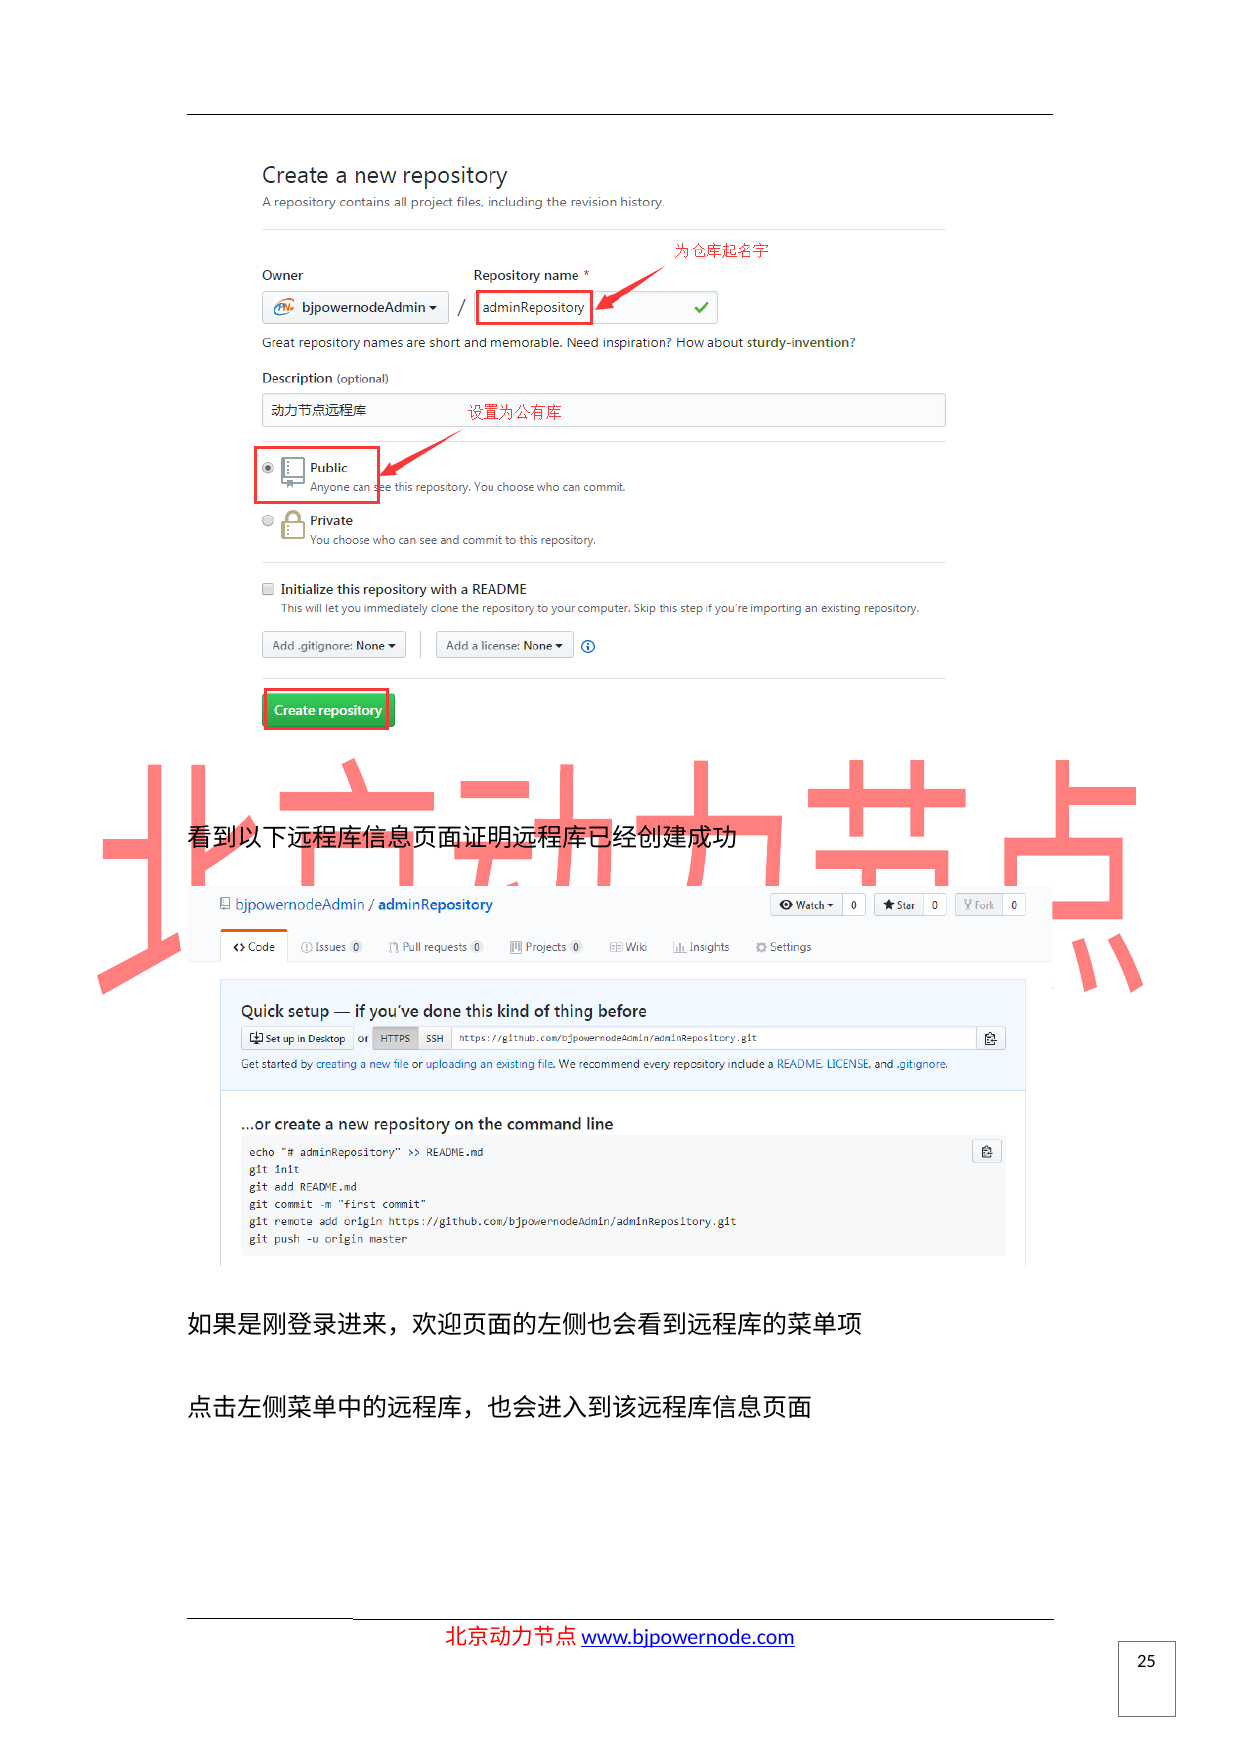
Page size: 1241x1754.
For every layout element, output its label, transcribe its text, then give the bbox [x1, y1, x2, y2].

text 如果是刚登录进来，欢迎页面的左侧也会看到远程库的菜单项 [187, 1290, 1053, 1355]
picture [187, 162, 1053, 738]
picture [187, 886, 1053, 1266]
text 看到以下远程库信息页面证明远程库已经创建成功 [187, 803, 1053, 868]
text 点击左侧菜单中的远程库，也会进入到该远程库信息页面 [187, 1373, 1053, 1438]
